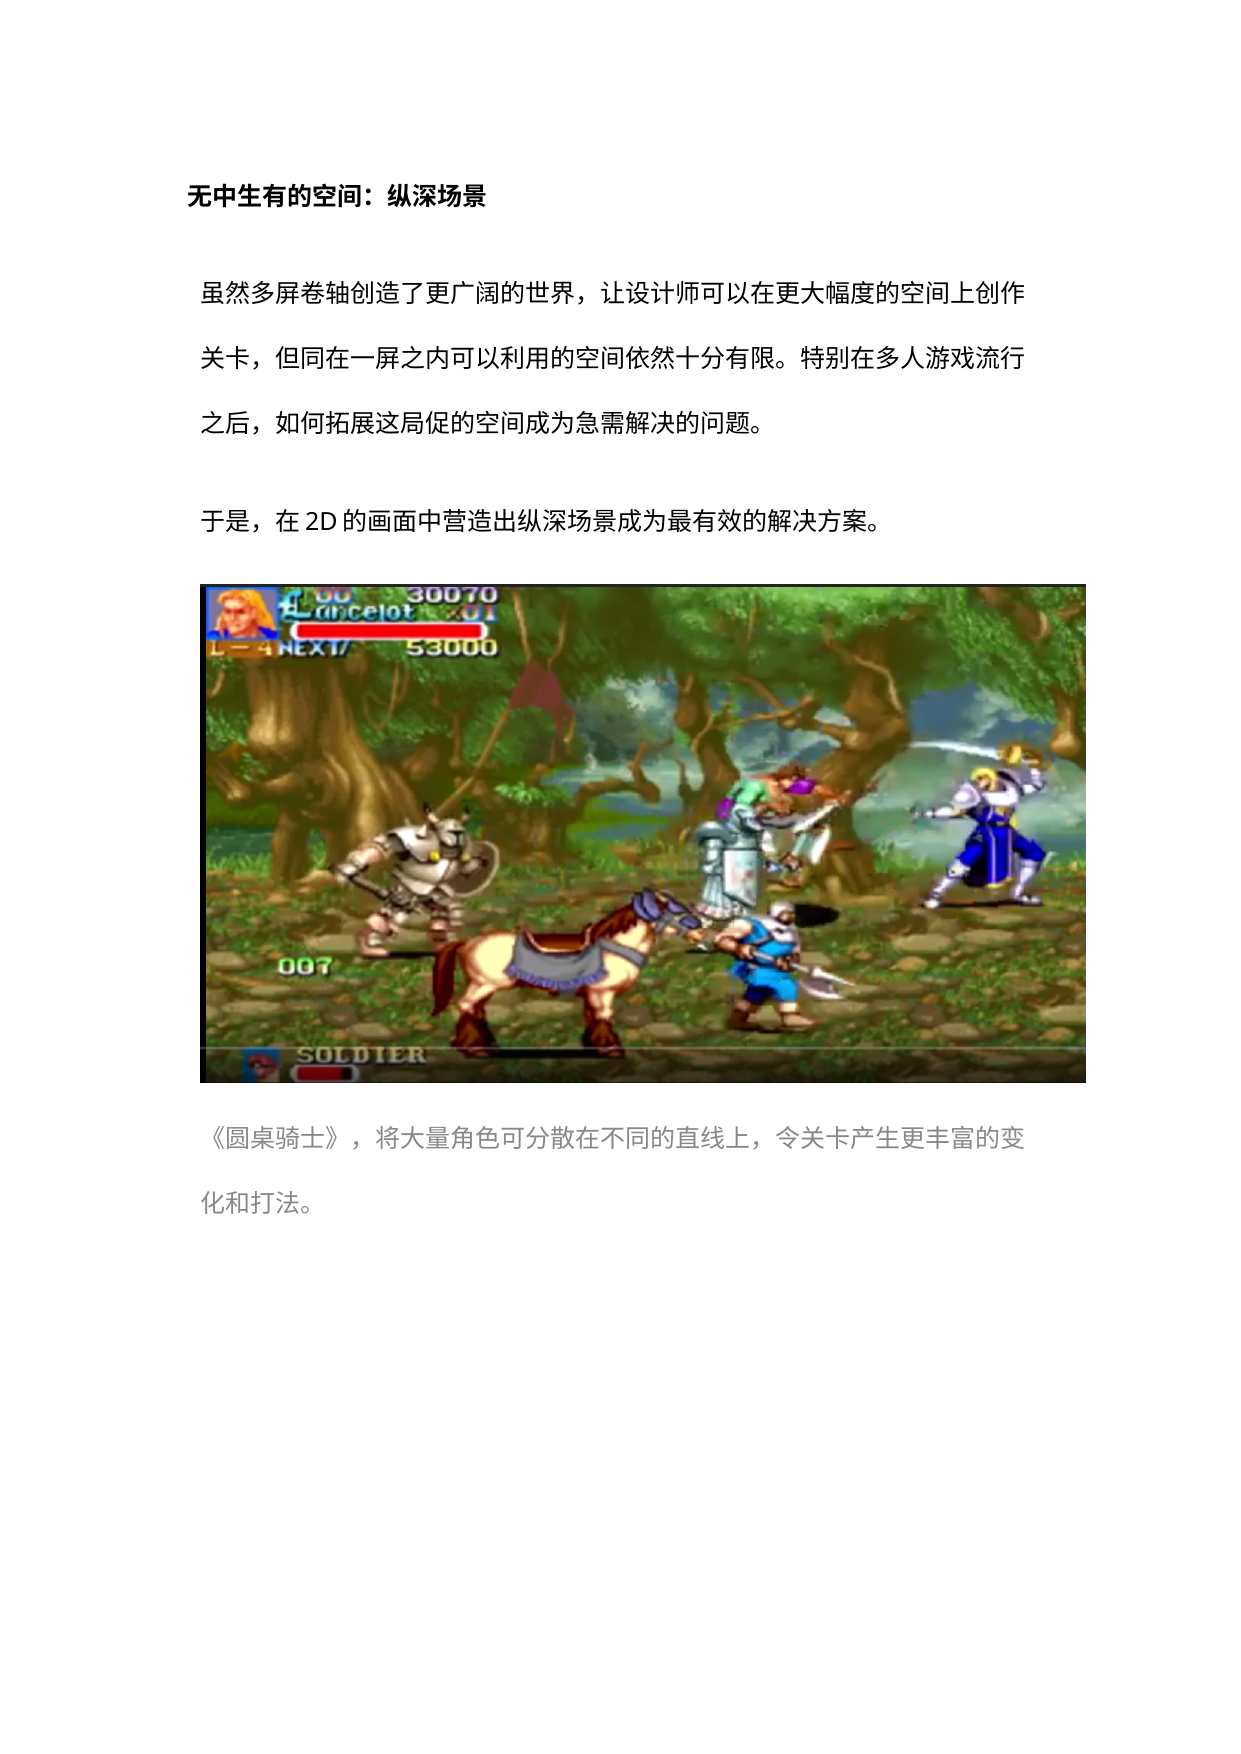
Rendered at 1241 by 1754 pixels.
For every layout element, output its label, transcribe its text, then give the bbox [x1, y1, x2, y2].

text 虽然多屏卷轴创造了更广阔的世界，让设计师可以在更大幅度的空间上创作关卡，但同在一屏之内可以利用的空间依然十分有限。特别在多人游戏流行之后，如何拓展这局促的空间成为急需解决的问题。 [200, 259, 1040, 454]
text 无中生有的空间：纵深场景 [187, 162, 1053, 227]
picture [200, 584, 1086, 1083]
text 《圆桌骑士》，将大量角色可分散在不同的直线上，令关卡产生更丰富的变化和打法。 [200, 1104, 1040, 1234]
text 于是，在2D的画面中营造出纵深场景成为最有效的解决方案。 [200, 487, 1040, 552]
